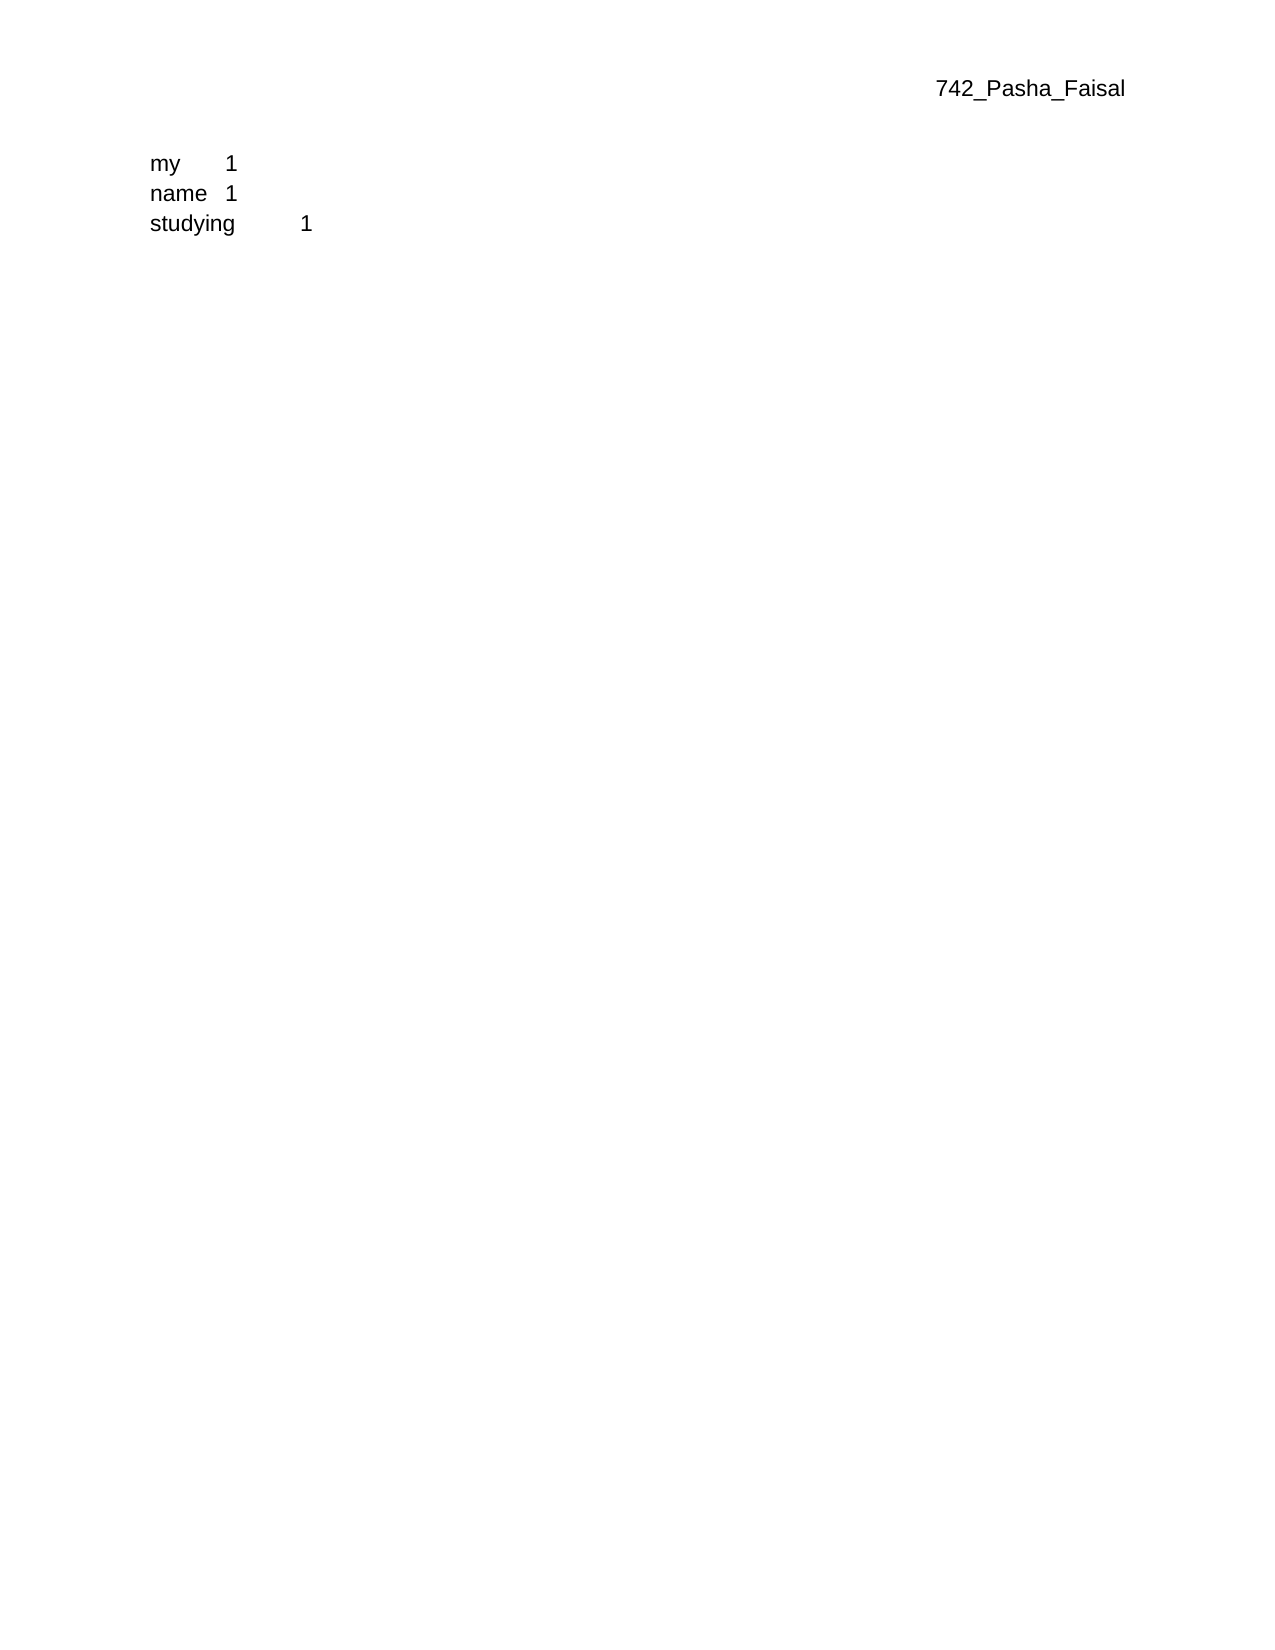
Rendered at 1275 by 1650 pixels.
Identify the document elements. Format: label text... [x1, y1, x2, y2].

text studying 1 [150, 210, 1125, 237]
text name 1 [150, 180, 1125, 207]
text my 1 [150, 150, 1125, 176]
